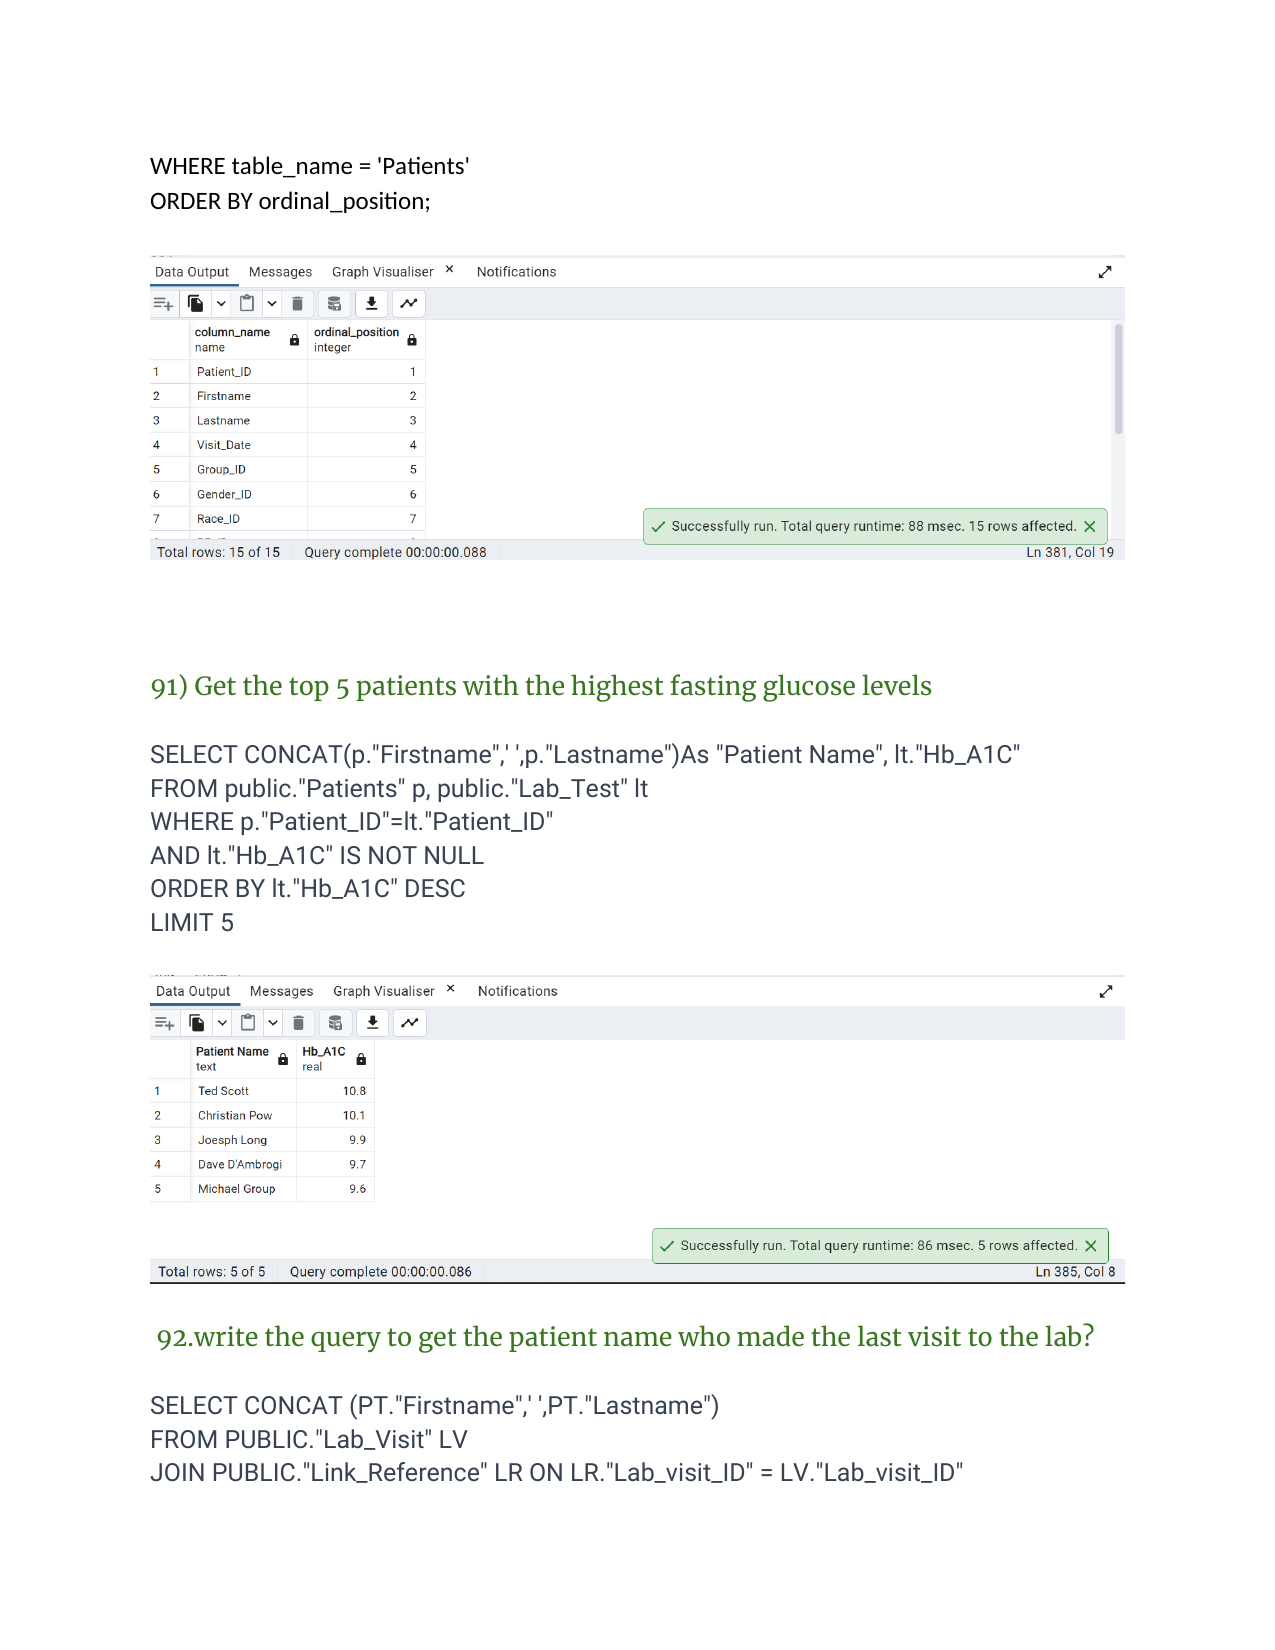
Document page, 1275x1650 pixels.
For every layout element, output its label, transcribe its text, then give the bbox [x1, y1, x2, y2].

picture [150, 255, 1125, 560]
text JOIN PUBLIC."Link_Reference" LR ON LR."Lab_visit_ID" = LV."Lab_visit_ID" [150, 1458, 1125, 1488]
text SELECT CONCAT(p."Firstname",' ',p."Lastname")As "Patient Name", lt."Hb_A1C" [150, 740, 1125, 769]
text 92.write the query to get the patient name who made the last visit to the lab? [150, 1321, 1125, 1353]
text ORDER BY lt."Hb_A1C" DESC [150, 875, 1125, 904]
text FROM public."Patients" p, public."Lab_Test" lt [150, 774, 1125, 803]
text WHERE p."Patient_ID"=lt."Patient_ID" [150, 807, 1125, 837]
text 91) Get the top 5 patients with the highest fasting glucose levels [150, 670, 1125, 702]
text ORDER BY ordinal_position; [150, 185, 1125, 216]
text WHERE table_name = 'Patients' [150, 150, 1125, 181]
text FROM PUBLIC."Lab_Visit" LV [150, 1425, 1125, 1454]
text SELECT CONCAT (PT."Firstname",' ',PT."Lastname") [150, 1391, 1125, 1421]
picture [150, 975, 1125, 1284]
text AND lt."Hb_A1C" IS NOT NULL [150, 841, 1125, 870]
text LIMIT 5 [150, 908, 1125, 938]
